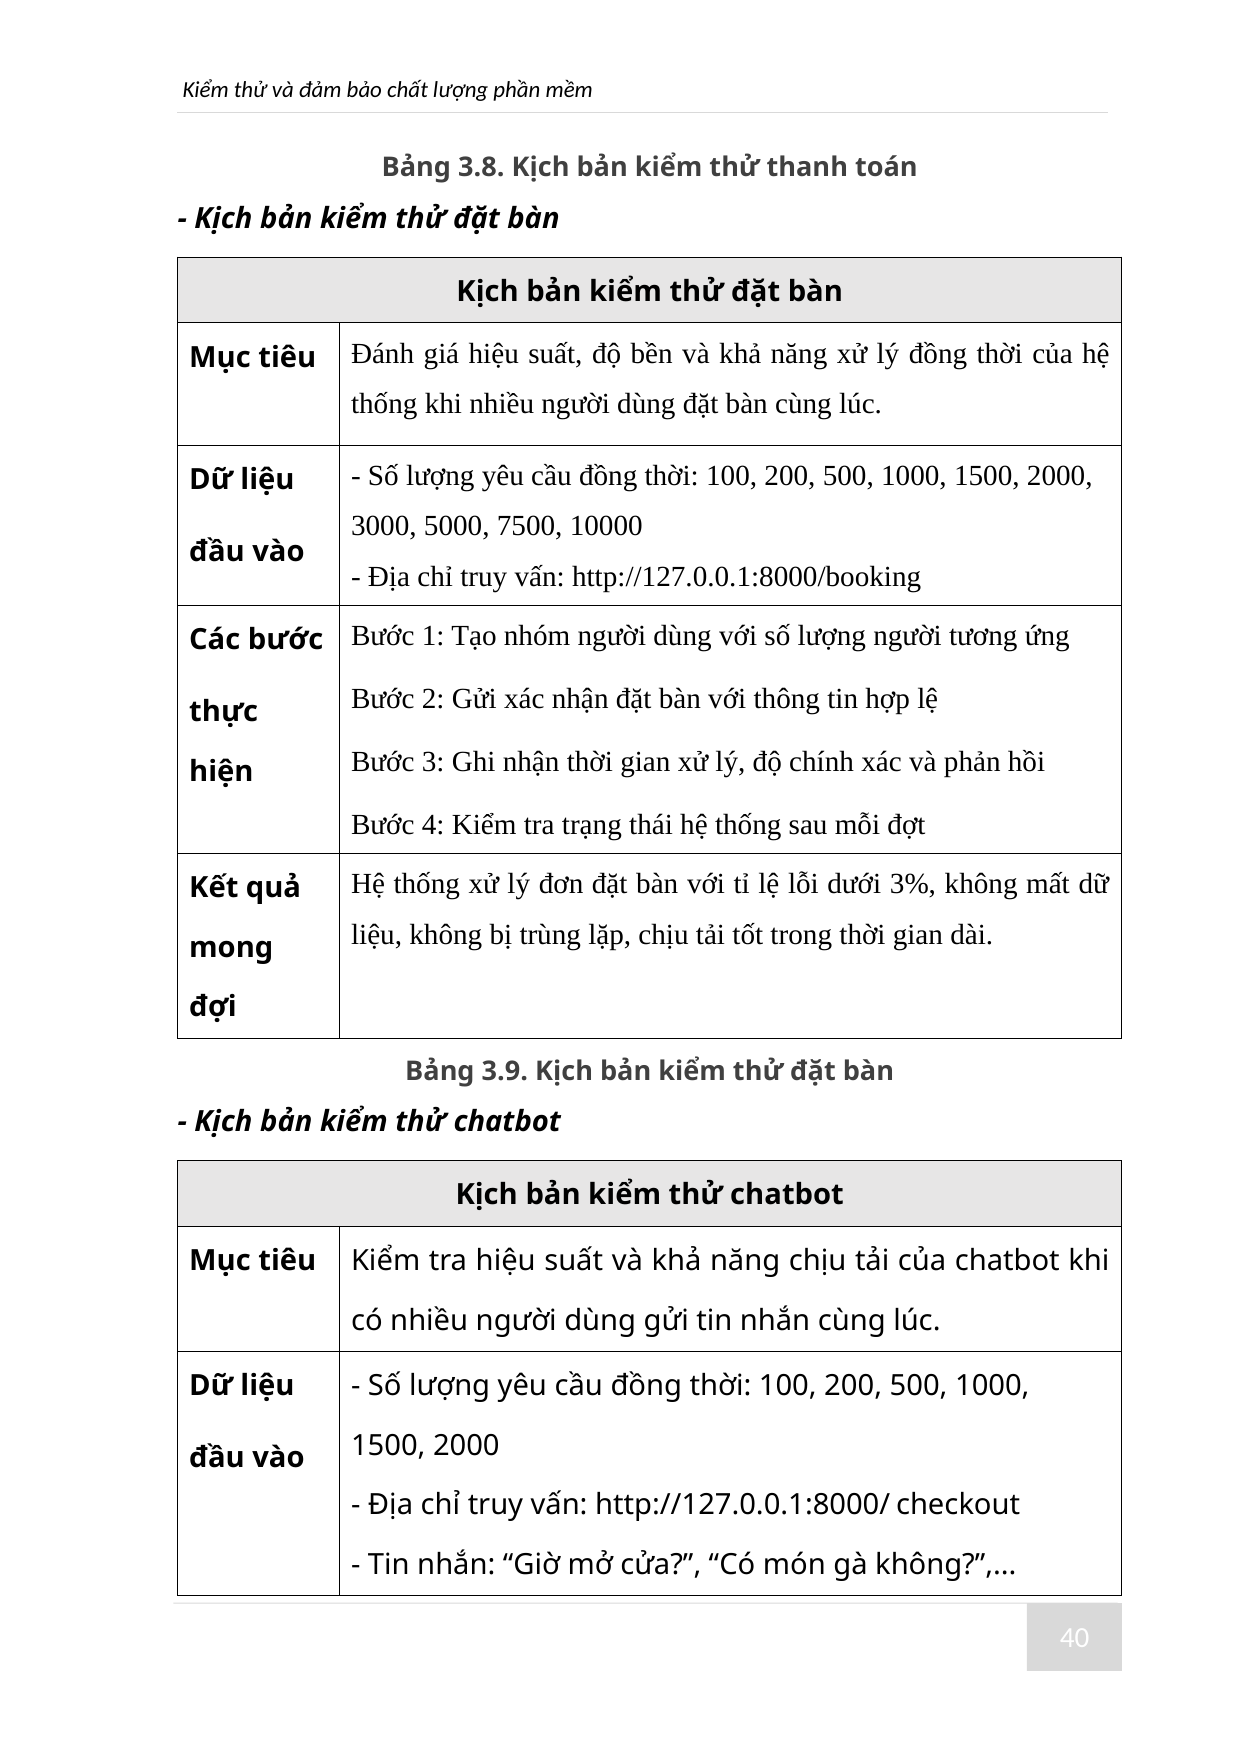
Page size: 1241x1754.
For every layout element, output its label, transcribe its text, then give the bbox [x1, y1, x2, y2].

table_cell Mục tiêu [178, 1227, 339, 1351]
text Bảng 3.8. Kịch bản kiểm thử thanh toán [177, 148, 1122, 184]
table_cell Kết quả mong đợi [178, 854, 339, 1038]
table_cell Hệ thống xử lý đơn đặt bàn với tỉ lệ lỗi dưới 3%, không mất dữ liệu, không bị trùng lặp, chịu tải tốt trong thời gian dài. [340, 854, 1121, 1038]
table_cell Dữ liệu đầu vào [178, 1352, 339, 1595]
table_cell Các bước thực hiện [178, 606, 339, 853]
table_cell Dữ liệu đầu vào [178, 446, 339, 605]
table_cell Đánh giá hiệu suất, độ bền và khả năng xử lý đồng thời của hệ thống khi nhiều người dùng đặt bàn cùng lúc. [340, 323, 1121, 445]
table_header Kịch bản kiểm thử đặt bàn [178, 258, 1121, 322]
table_cell Mục tiêu [178, 323, 339, 445]
table_header Kịch bản kiểm thử chatbot [178, 1161, 1121, 1226]
table_cell - Số lượng yêu cầu đồng thời: 100, 200, 500, 1000, 1500, 2000 - Địa chỉ truy vấn: http://127.0.0.1:8000/ checkout - Tin nhắn: “Giờ mở cửa?”, “Có món gà không?”,... [340, 1352, 1121, 1595]
text - Kịch bản kiểm thử chatbot [177, 1101, 1122, 1140]
text - Kịch bản kiểm thử đặt bàn [177, 197, 1122, 237]
table_cell - Số lượng yêu cầu đồng thời: 100, 200, 500, 1000, 1500, 2000, 3000, 5000, 7500, 10000 - Địa chỉ truy vấn: http://127.0.0.1:8000/booking [340, 446, 1121, 605]
text Bảng 3.9. Kịch bản kiểm thử đặt bàn [177, 1051, 1122, 1088]
table_cell Bước 1: Tạo nhóm người dùng với số lượng người tương ứng Bước 2: Gửi xác nhận đặt bàn với thông tin hợp lệ Bước 3: Ghi nhận thời gian xử lý, độ chính xác và phản hồi Bước 4: Kiểm tra trạng thái hệ thống sau mỗi đợt [340, 606, 1121, 853]
table_cell Kiểm tra hiệu suất và khả năng chịu tải của chatbot khi có nhiều người dùng gửi tin nhắn cùng lúc. [340, 1227, 1121, 1351]
